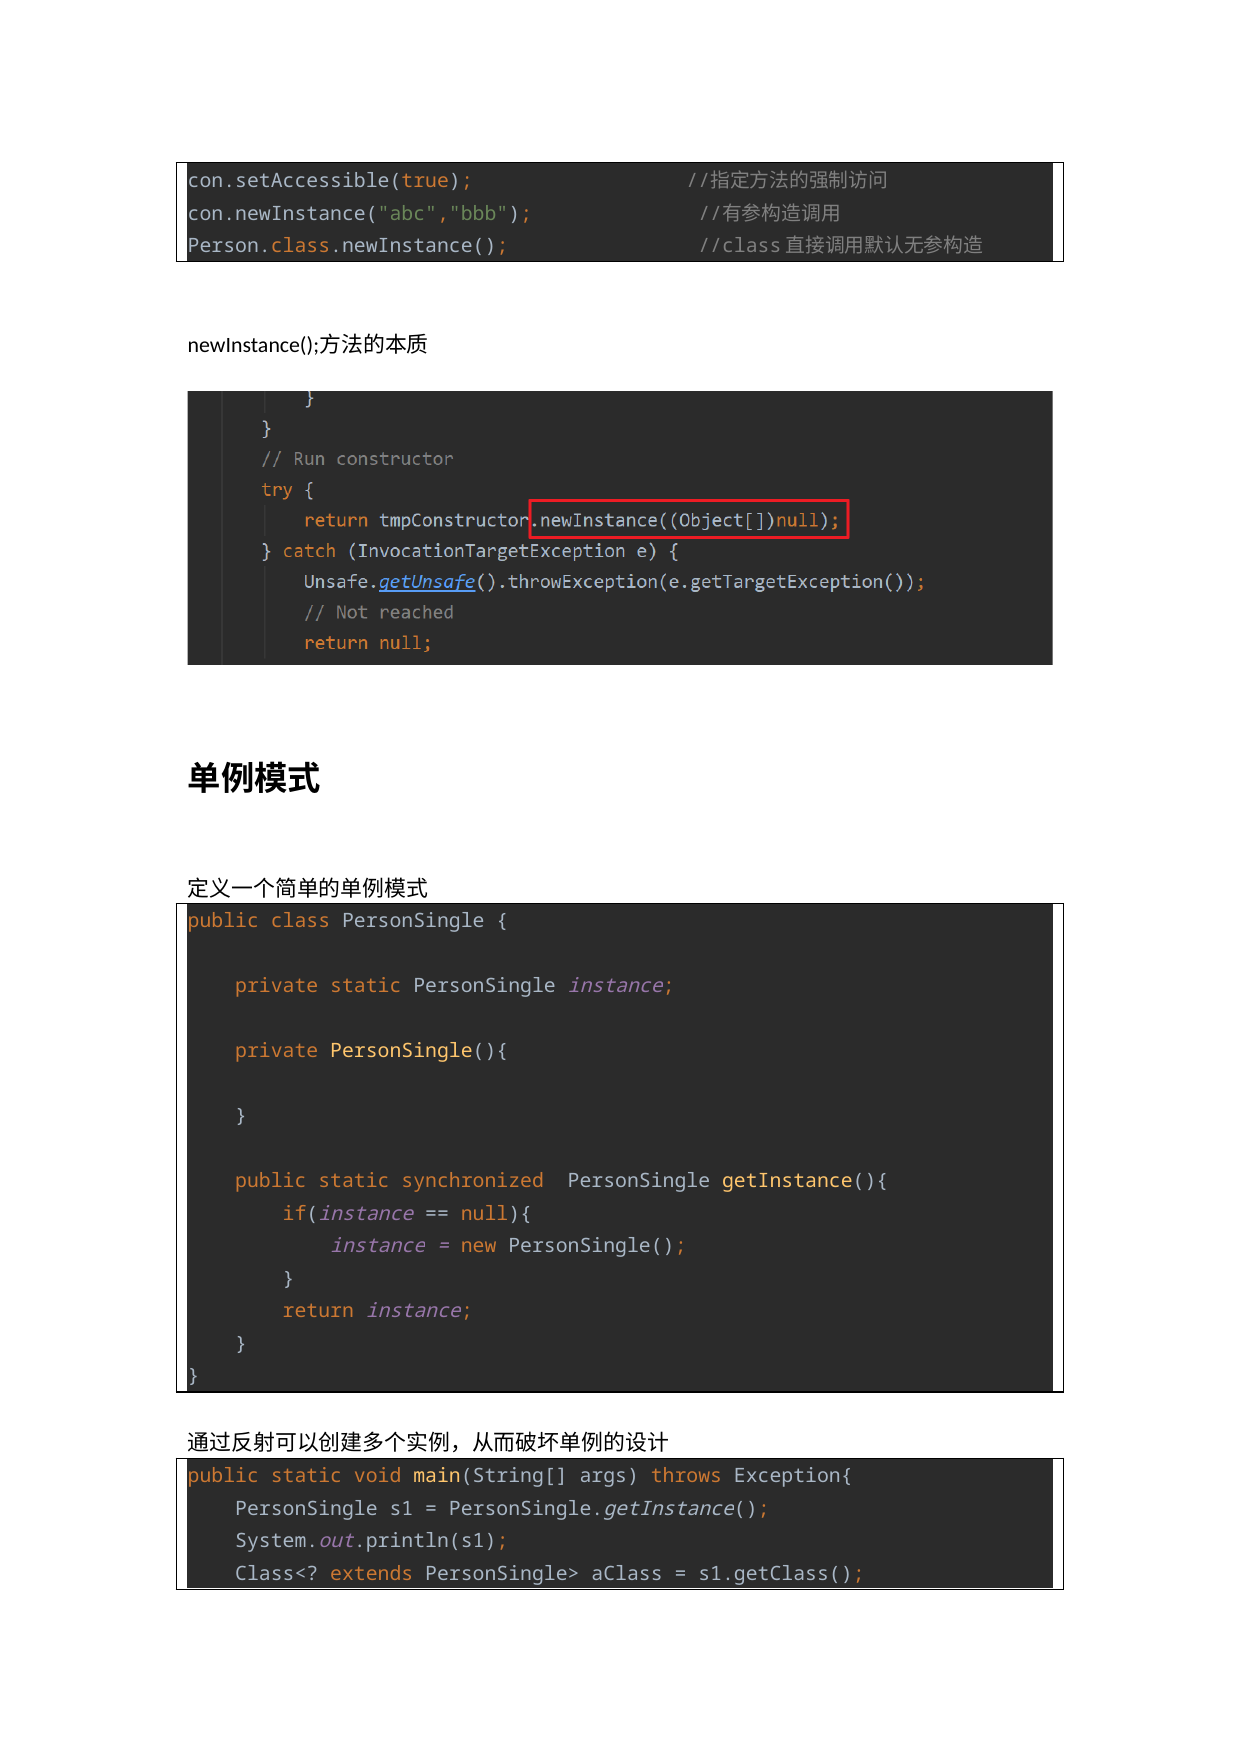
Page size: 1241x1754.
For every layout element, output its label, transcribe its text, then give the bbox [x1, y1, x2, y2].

text newInstance();方法的本质 [187, 327, 1053, 359]
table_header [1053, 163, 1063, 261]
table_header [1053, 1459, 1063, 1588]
text 通过反射可以创建多个实例，从而破坏单例的设计 [187, 1425, 1053, 1457]
picture [187, 391, 1053, 665]
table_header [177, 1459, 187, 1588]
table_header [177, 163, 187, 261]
subtitle 单例模式 [187, 744, 1053, 809]
text 定义一个简单的单例模式 [187, 870, 1053, 903]
